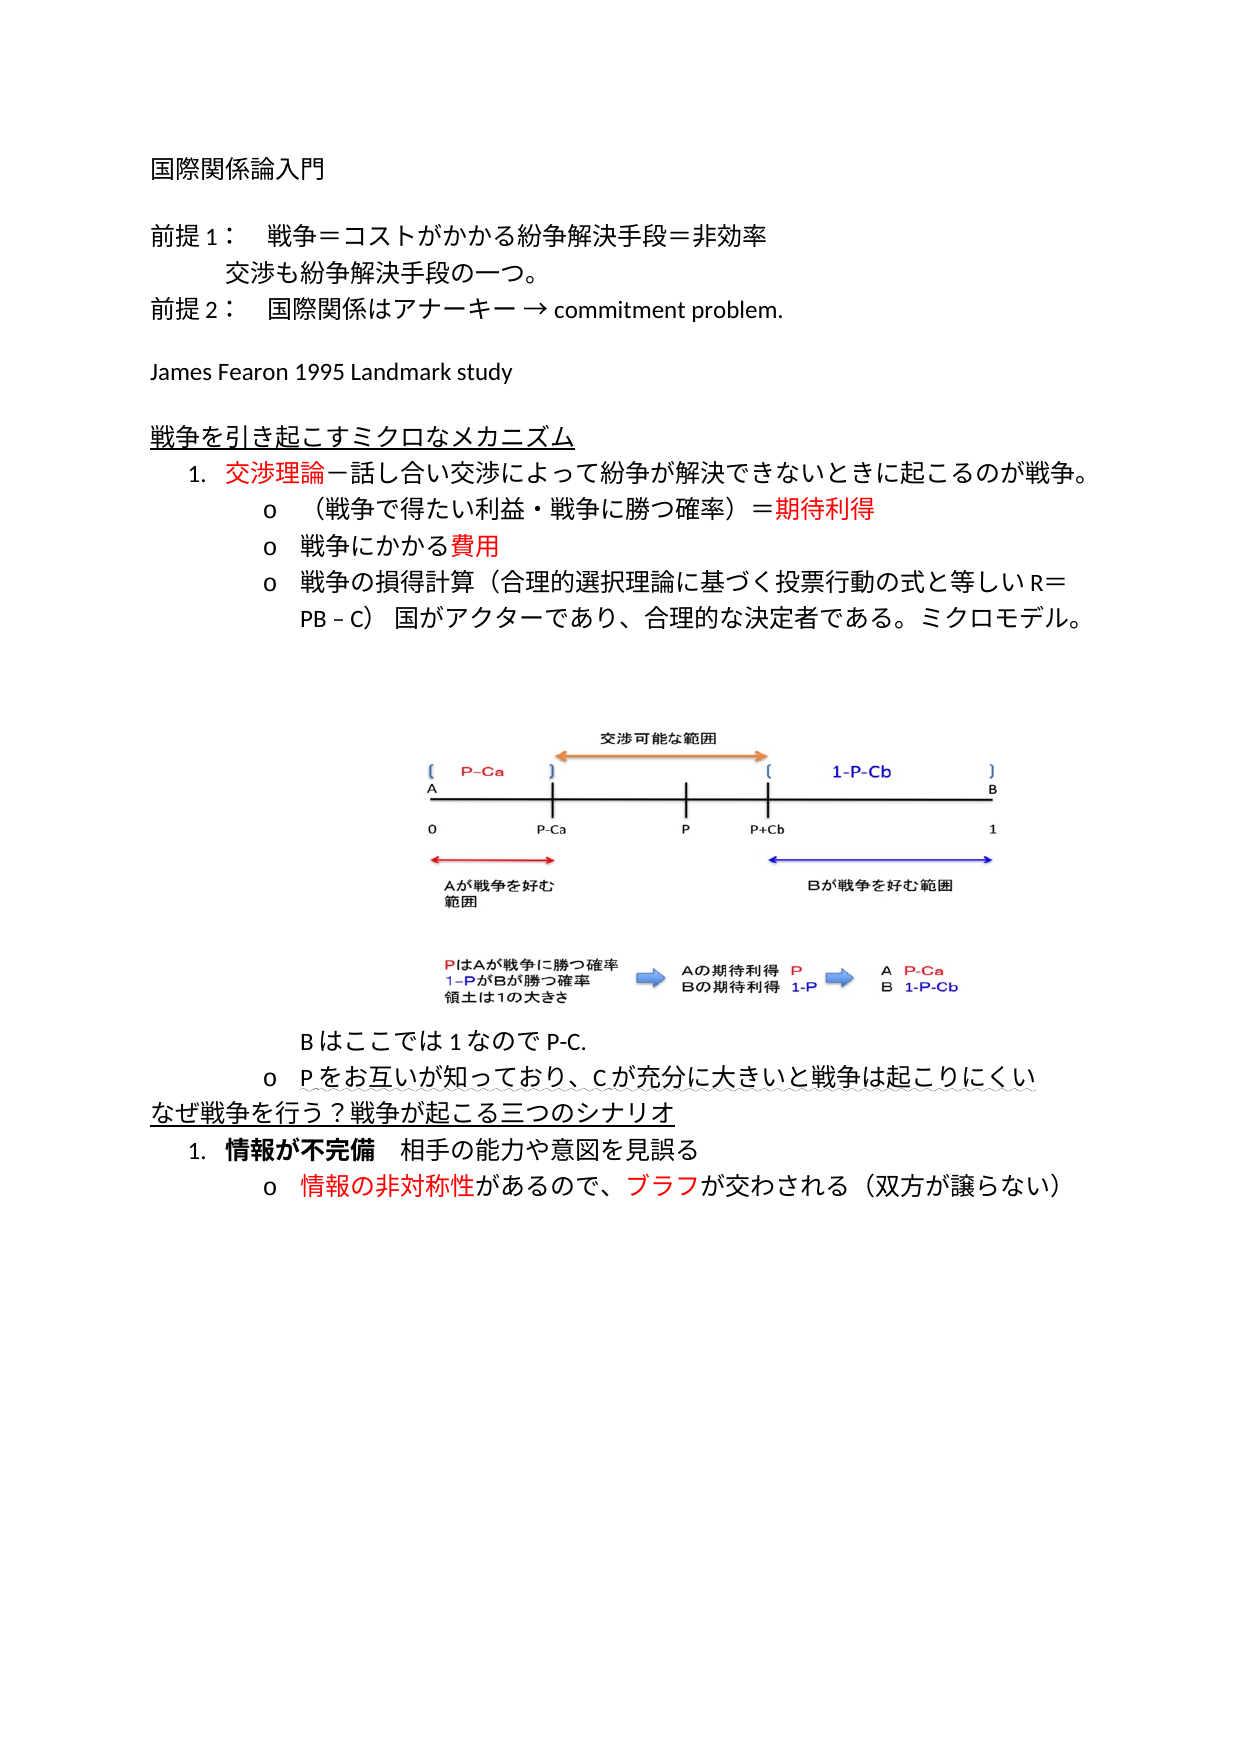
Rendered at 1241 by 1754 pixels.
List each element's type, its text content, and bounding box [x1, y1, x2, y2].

list 交渉理論－話し合い交渉によって紛争が解決できないときに起こるのが戦争。 [187, 453, 1090, 489]
list 情報が不完備 相手の能力や意図を見誤る [187, 1130, 1090, 1166]
list 戦争にかかる費用 [262, 526, 1090, 562]
text 前提2： 国際関係はアナーキー → commitment problem. [150, 289, 1090, 326]
text 国際関係論入門 [150, 150, 1090, 186]
list Pをお互いが知っており、Cが充分に大きいと戦争は起こりにくい [262, 1057, 1090, 1094]
text なぜ戦争を行う？戦争が起こる三つのシナリオ [150, 1094, 1090, 1130]
list 情報の非対称性があるので、ブラフが交わされる（双方が譲らない） [262, 1166, 1090, 1203]
list （戦争で得たい利益・戦争に勝つ確率）＝期待利得 [262, 489, 1090, 526]
text 前提1： 戦争＝コストがかかる紛争解決手段＝非効率 [150, 217, 1090, 253]
picture [396, 671, 1054, 1022]
text 交渉も紛争解決手段の一つ。 [150, 253, 1090, 289]
text James Fearon 1995 Landmark study [150, 356, 1090, 387]
text 戦争を引き起こすミクロなメカニズム [150, 417, 1090, 453]
